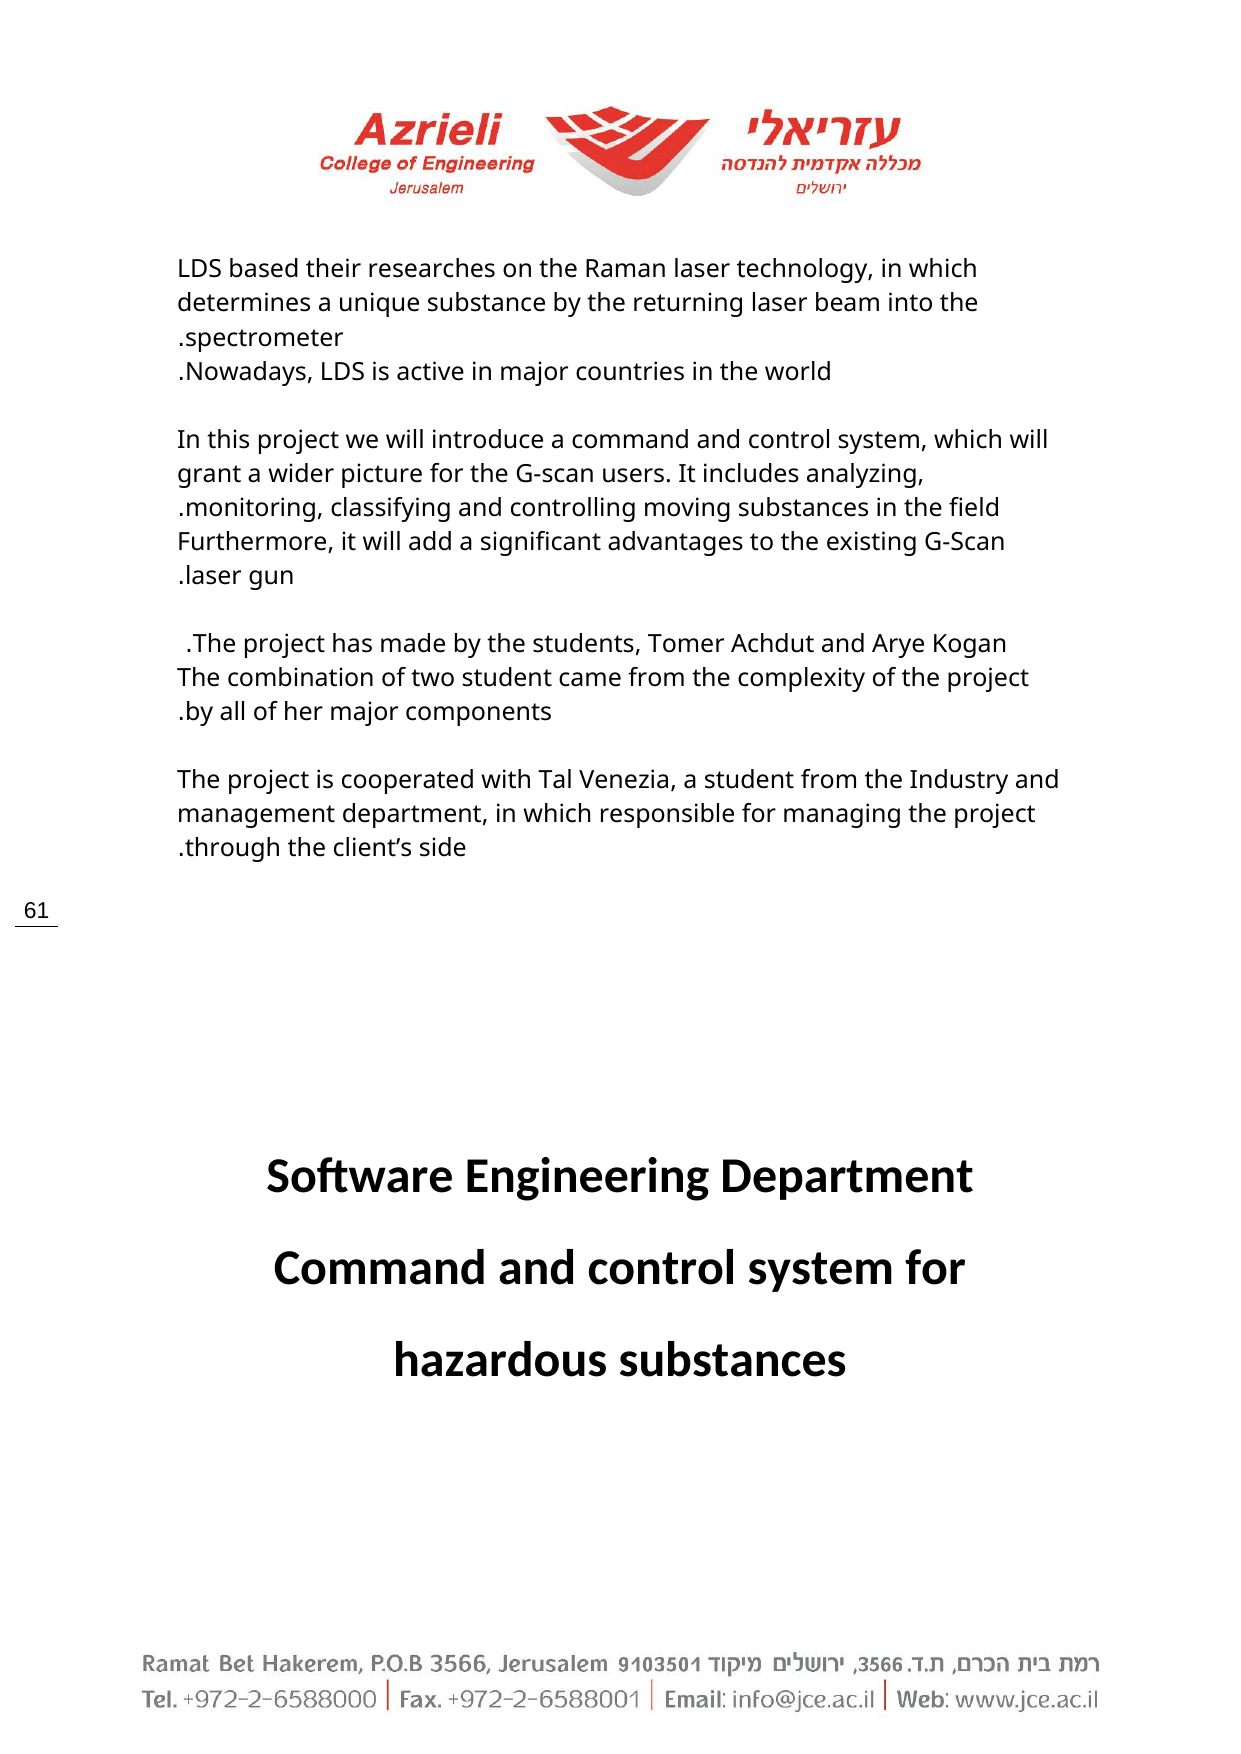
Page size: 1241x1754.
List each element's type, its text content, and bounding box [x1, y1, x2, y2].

text Nowadays, LDS is active in major countries in the world. [177, 353, 1063, 387]
text In this project we will introduce a command and control system, which will grant a wider picture for the G-scan users. It includes analyzing, monitoring, classifying and controlling moving substances in the field. [177, 421, 1063, 523]
picture [42, 44, 1199, 221]
text Furthermore, it will add a significant advantages to the existing G-Scan laser gun. [177, 523, 1063, 592]
text Command and control system for hazardous substances [177, 1236, 1063, 1388]
text The project has made by the students, Tomer Achdut and Arye Kogan. The combination of two student came from the complexity of the project by all of her major components. [177, 626, 1063, 728]
text The project is cooperated with Tal Venezia, a student from the Industry and management department, in which responsible for managing the project through the client’s side. [177, 762, 1063, 864]
text LDS based their researches on the Raman laser technology, in which determines a unique substance by the returning laser beam into the spectrometer. [177, 251, 1063, 353]
text Software Engineering Department [177, 1144, 1063, 1205]
picture [107, 1633, 1133, 1742]
